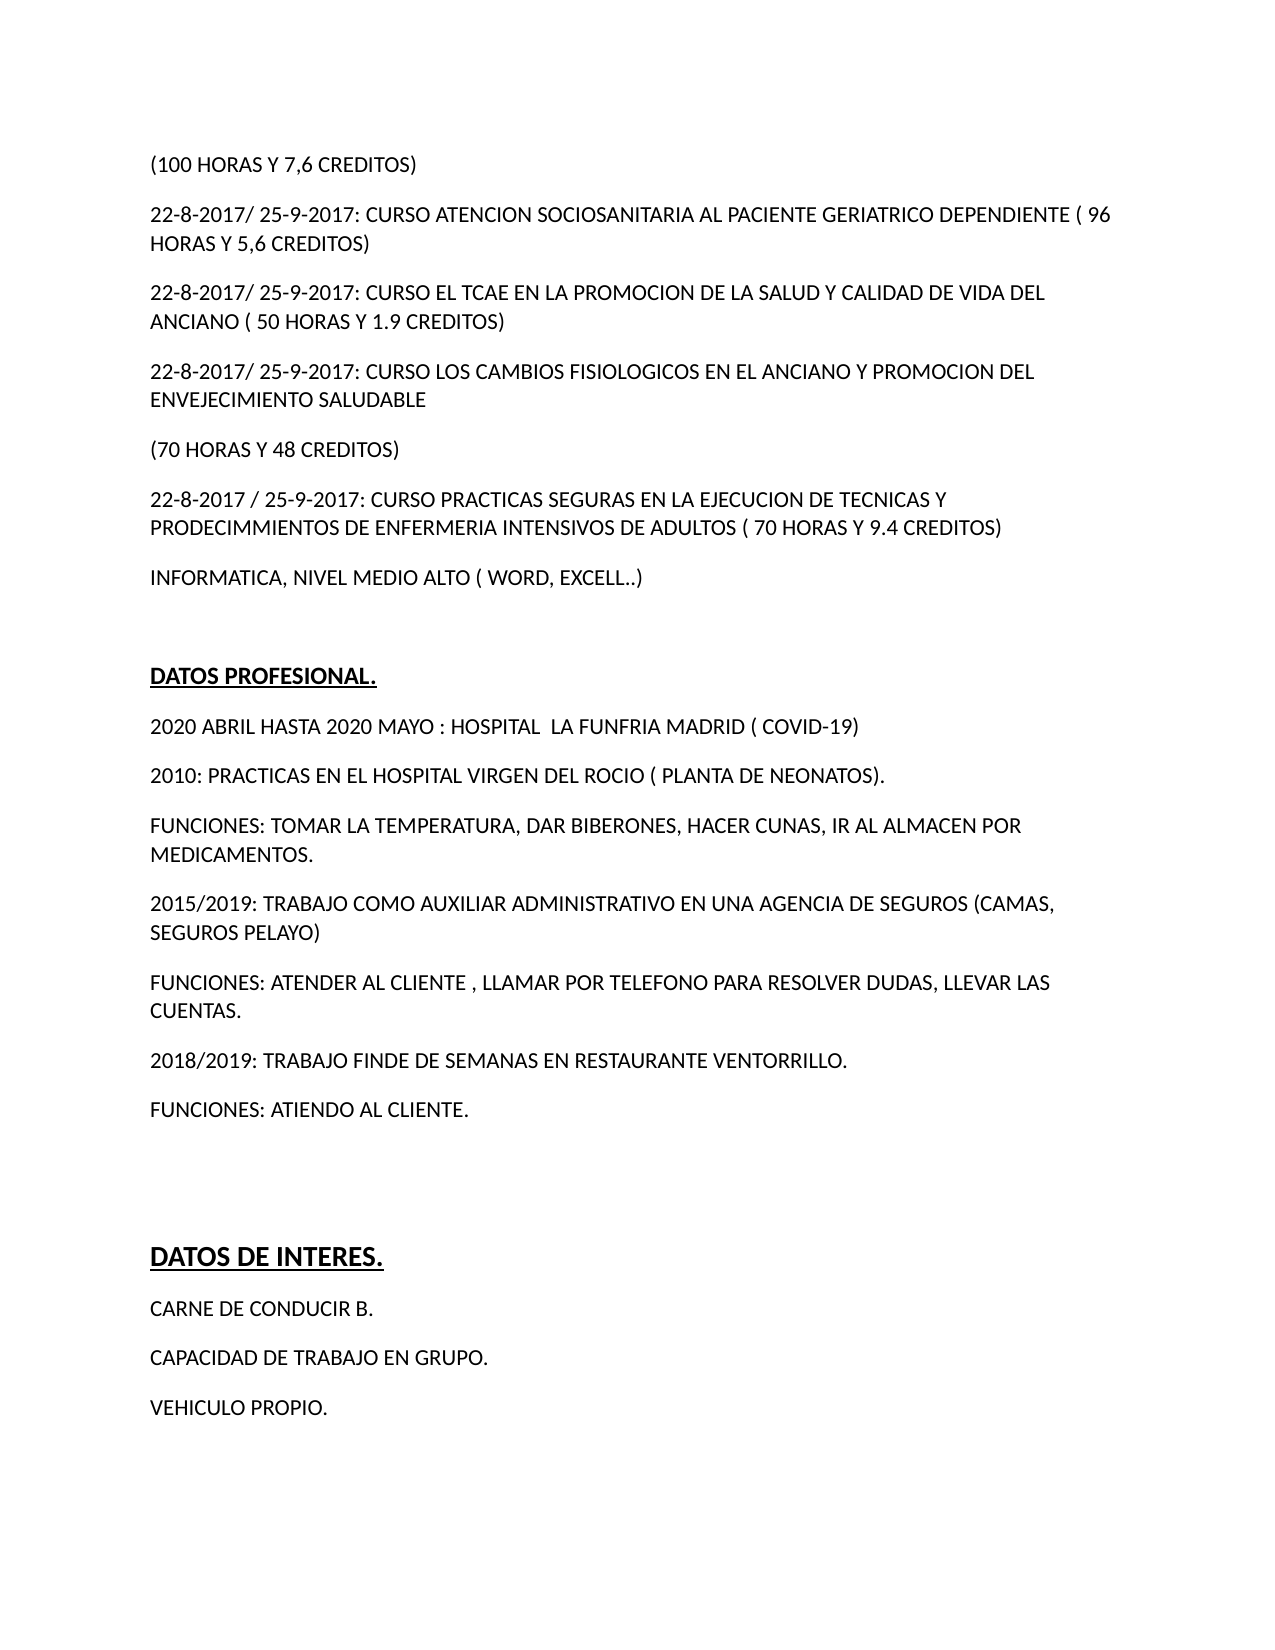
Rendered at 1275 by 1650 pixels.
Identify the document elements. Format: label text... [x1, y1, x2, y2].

text 22-8-2017/ 25-9-2017: CURSO EL TCAE EN LA PROMOCION DE LA SALUD Y CALIDAD DE VIDA DEL ANCIANO ( 50 HORAS Y 1.9 CREDITOS) [150, 278, 1125, 335]
text (70 HORAS Y 48 CREDITOS) [150, 434, 1125, 463]
text CAPACIDAD DE TRABAJO EN GRUPO. [150, 1343, 1125, 1372]
text 2015/2019: TRABAJO COMO AUXILIAR ADMINISTRATIVO EN UNA AGENCIA DE SEGUROS (CAMAS, SEGUROS PELAYO) [150, 889, 1125, 946]
text INFORMATICA, NIVEL MEDIO ALTO ( WORD, EXCELL..) [150, 562, 1125, 591]
text 2010: PRACTICAS EN EL HOSPITAL VIRGEN DEL ROCIO ( PLANTA DE NEONATOS). [150, 761, 1125, 789]
text 22-8-2017/ 25-9-2017: CURSO LOS CAMBIOS FISIOLOGICOS EN EL ANCIANO Y PROMOCION DEL ENVEJECIMIENTO SALUDABLE [150, 356, 1125, 414]
text FUNCIONES: TOMAR LA TEMPERATURA, DAR BIBERONES, HACER CUNAS, IR AL ALMACEN POR MEDICAMENTOS. [150, 810, 1125, 868]
text VEHICULO PROPIO. [150, 1392, 1125, 1421]
text 22-8-2017 / 25-9-2017: CURSO PRACTICAS SEGURAS EN LA EJECUCION DE TECNICAS Y PRODECIMMIENTOS DE ENFERMERIA INTENSIVOS DE ADULTOS ( 70 HORAS Y 9.4 CREDITOS) [150, 484, 1125, 542]
text 2018/2019: TRABAJO FINDE DE SEMANAS EN RESTAURANTE VENTORRILLO. [150, 1045, 1125, 1074]
text FUNCIONES: ATENDER AL CLIENTE , LLAMAR POR TELEFONO PARA RESOLVER DUDAS, LLEVAR LAS CUENTAS. [150, 967, 1125, 1024]
text 22-8-2017/ 25-9-2017: CURSO ATENCION SOCIOSANITARIA AL PACIENTE GERIATRICO DEPENDIENTE ( 96 HORAS Y 5,6 CREDITOS) [150, 199, 1125, 257]
text FUNCIONES: ATIENDO AL CLIENTE. [150, 1095, 1125, 1124]
text CARNE DE CONDUCIR B. [150, 1293, 1125, 1322]
text 2020 ABRIL HASTA 2020 MAYO : HOSPITAL LA FUNFRIA MADRID ( COVID-19) [150, 711, 1125, 740]
text (100 HORAS Y 7,6 CREDITOS) [150, 150, 1125, 179]
text DATOS DE INTERES. [150, 1244, 1125, 1272]
text DATOS PROFESIONAL. [150, 662, 1125, 690]
